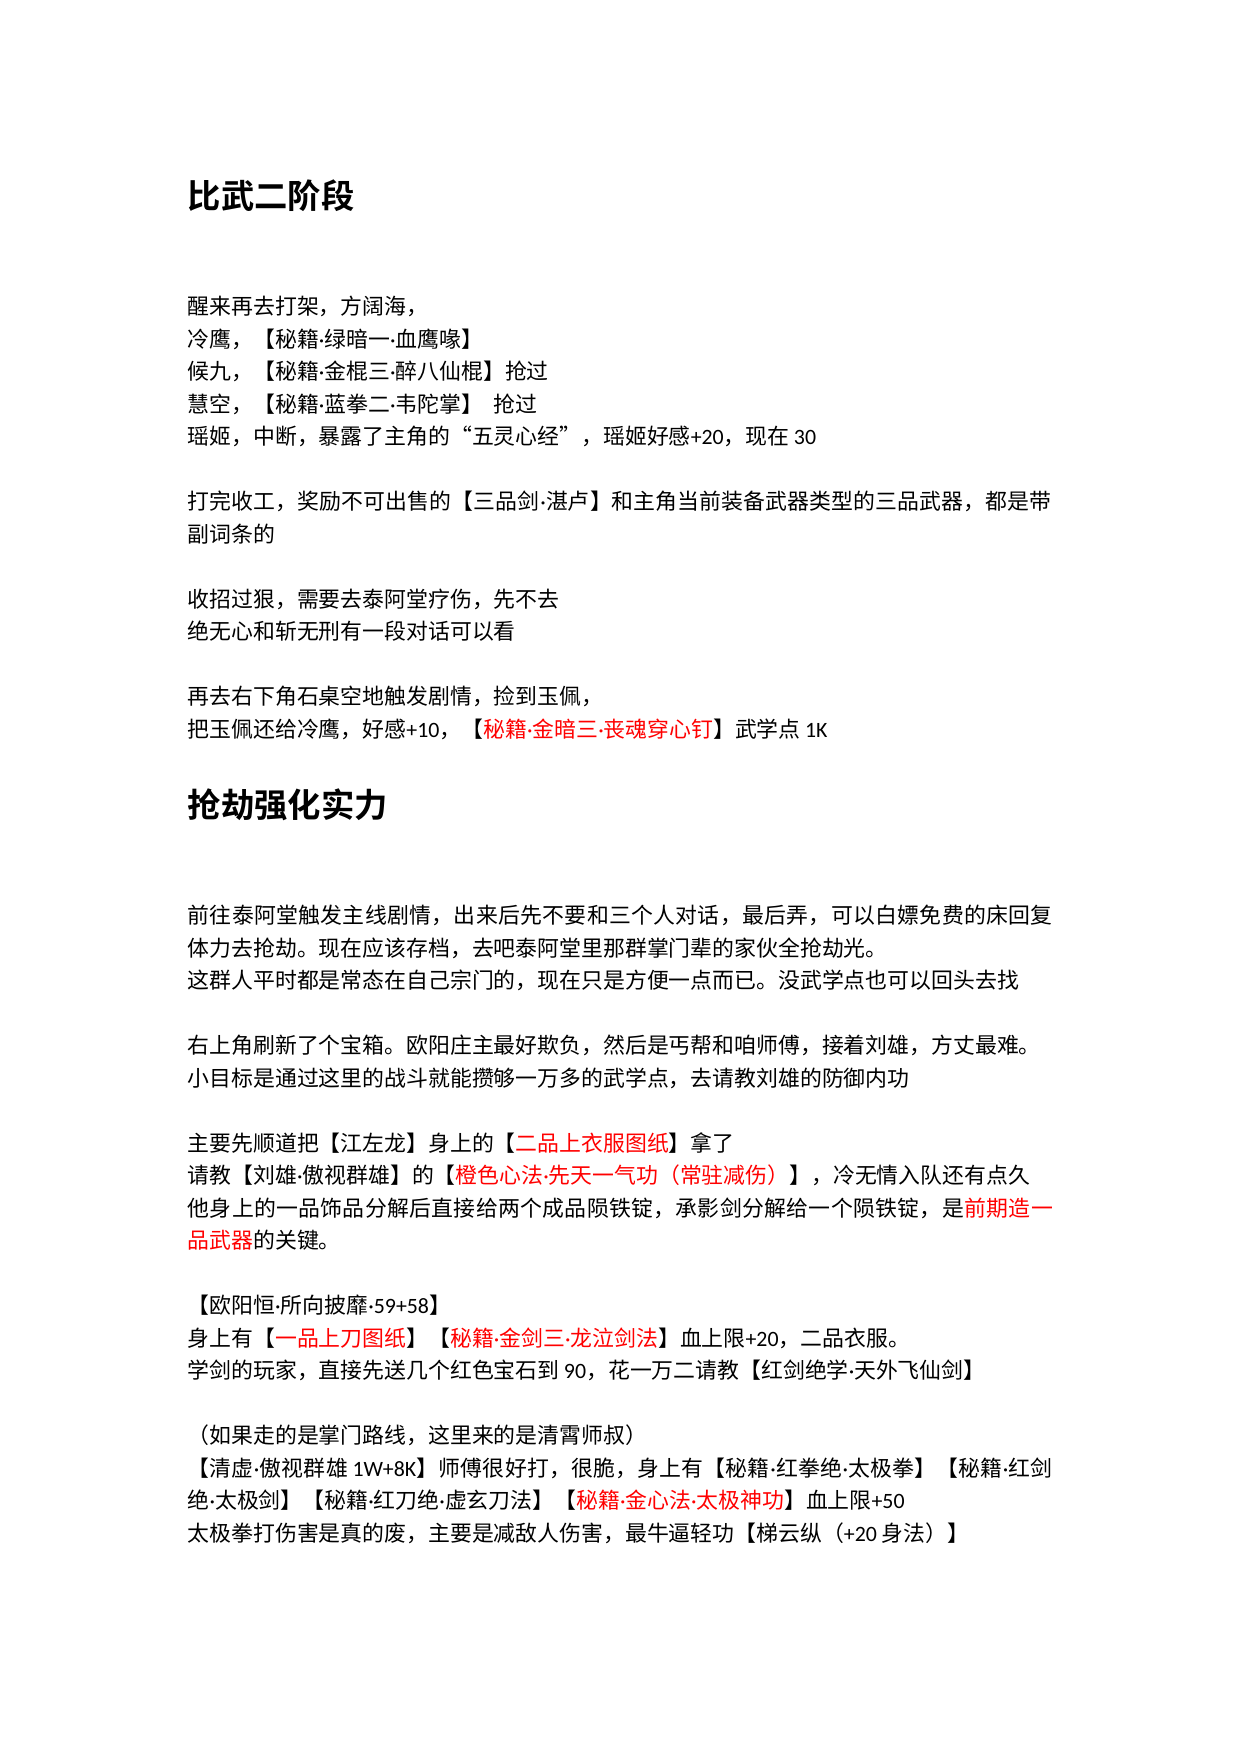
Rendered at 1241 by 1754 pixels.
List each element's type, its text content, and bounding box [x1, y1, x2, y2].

text 瑶姬，中断，暴露了主角的“五灵心经”，瑶姬好感+20，现在30 [187, 419, 1053, 451]
subtitle 比武二阶段 [187, 162, 1053, 227]
text 请教【刘雄·傲视群雄】的【橙色心法·先天一气功（常驻减伤）】，冷无情入队还有点久 [187, 1158, 1053, 1190]
text 身上有【一品上刀图纸】【秘籍·金剑三·龙泣剑法】血上限+20，二品衣服。 [187, 1320, 1053, 1353]
text 再去右下角石桌空地触发剧情，捡到玉佩， [187, 679, 1053, 711]
text 太极拳打伤害是真的废，主要是减敌人伤害，最牛逼轻功【梯云纵（+20身法）】 [187, 1515, 1053, 1548]
text 前往泰阿堂触发主线剧情，出来后先不要和三个人对话，最后弄，可以白嫖免费的床回复体力去抢劫。现在应该存档，去吧泰阿堂里那群掌门辈的家伙全抢劫光。 [187, 898, 1053, 963]
text 打完收工，奖励不可出售的【三品剑·湛卢】和主角当前装备武器类型的三品武器，都是带副词条的 [187, 484, 1053, 549]
text 【清虚·傲视群雄1W+8K】师傅很好打，很脆，身上有【秘籍·红拳绝·太极拳】【秘籍·红剑绝·太极剑】【秘籍·红刀绝·虚玄刀法】【秘籍·金心法·太极神功】血上限+50 [187, 1450, 1053, 1515]
text 绝无心和斩无刑有一段对话可以看 [187, 614, 1053, 646]
text 候九，【秘籍·金棍三·醉八仙棍】抢过 [187, 354, 1053, 386]
text 小目标是通过这里的战斗就能攒够一万多的武学点，去请教刘雄的防御内功 [187, 1060, 1053, 1093]
text （如果走的是掌门路线，这里来的是清霄师叔） [187, 1418, 1053, 1450]
text 这群人平时都是常态在自己宗门的，现在只是方便一点而已。没武学点也可以回头去找 [187, 963, 1053, 995]
subtitle 抢劫强化实力 [187, 771, 1053, 836]
text 右上角刷新了个宝箱。欧阳庄主最好欺负，然后是丐帮和咱师傅，接着刘雄，方丈最难。 [187, 1028, 1053, 1060]
text 醒来再去打架，方阔海， [187, 289, 1053, 321]
text 冷鹰，【秘籍·绿暗一·血鹰喙】 [187, 321, 1053, 354]
text 慧空，【秘籍·蓝拳二·韦陀掌】 抢过 [187, 386, 1053, 419]
text 把玉佩还给冷鹰，好感+10，【秘籍·金暗三·丧魂穿心钉】武学点1K [187, 711, 1053, 744]
text 他身上的一品饰品分解后直接给两个成品陨铁锭，承影剑分解给一个陨铁锭，是前期造一品武器的关键。 [187, 1190, 1053, 1255]
text 【欧阳恒·所向披靡·59+58】 [187, 1288, 1053, 1320]
text 主要先顺道把【江左龙】身上的【二品上衣服图纸】拿了 [187, 1125, 1053, 1158]
text 学剑的玩家，直接先送几个红色宝石到90，花一万二请教【红剑绝学·天外飞仙剑】 [187, 1353, 1053, 1385]
text 收招过狠，需要去泰阿堂疗伤，先不去 [187, 581, 1053, 614]
